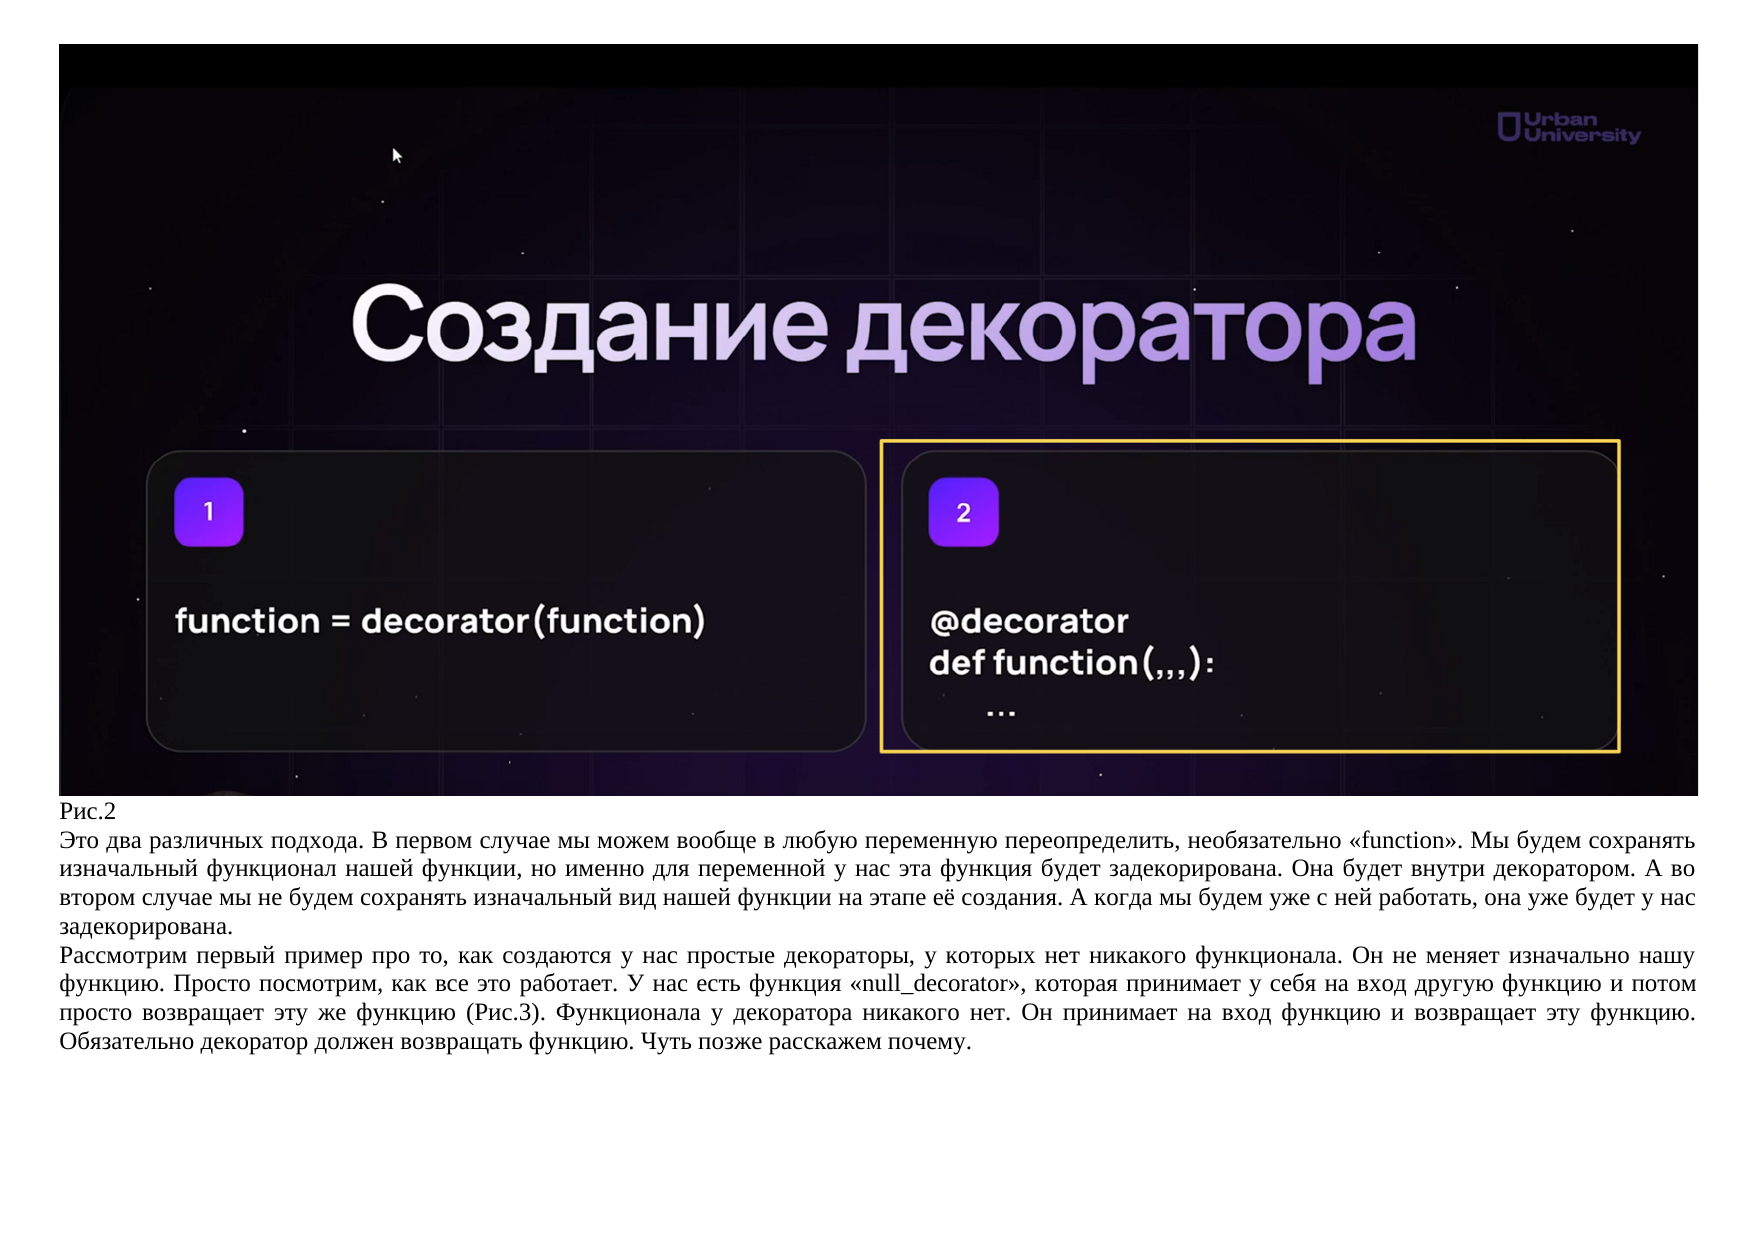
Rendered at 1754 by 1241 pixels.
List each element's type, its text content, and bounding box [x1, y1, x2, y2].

text Это два различных подхода. В первом случае мы можем вообще в любую переменную переопределить, необязательно «function». Мы будем сохранять изначальный функционал нашей функции, но именно для переменной у нас эта функция будет задекорирована. Она будет внутри декоратором. А во втором случае мы не будем сохранять изначальный вид нашей функции на этапе её создания. А когда мы будем уже с ней работать, она уже будет у нас задекорирована. [59, 825, 1698, 940]
picture [59, 44, 1699, 796]
text Рассмотрим первый пример про то, как создаются у нас простые декораторы, у которых нет никакого функционала. Он не меняет изначально нашу функцию. Просто посмотрим, как все это работает. У нас есть функция «null_decorator», которая принимает у себя на вход другую функцию и потом просто возвращает эту же функцию (Рис.3). Функционала у декоратора никакого нет. Он принимает на вход функцию и возвращает эту функцию. Обязательно декоратор должен возвращать функцию. Чуть позже расскажем почему. [59, 940, 1698, 1055]
text Рис.2 [59, 796, 1698, 825]
